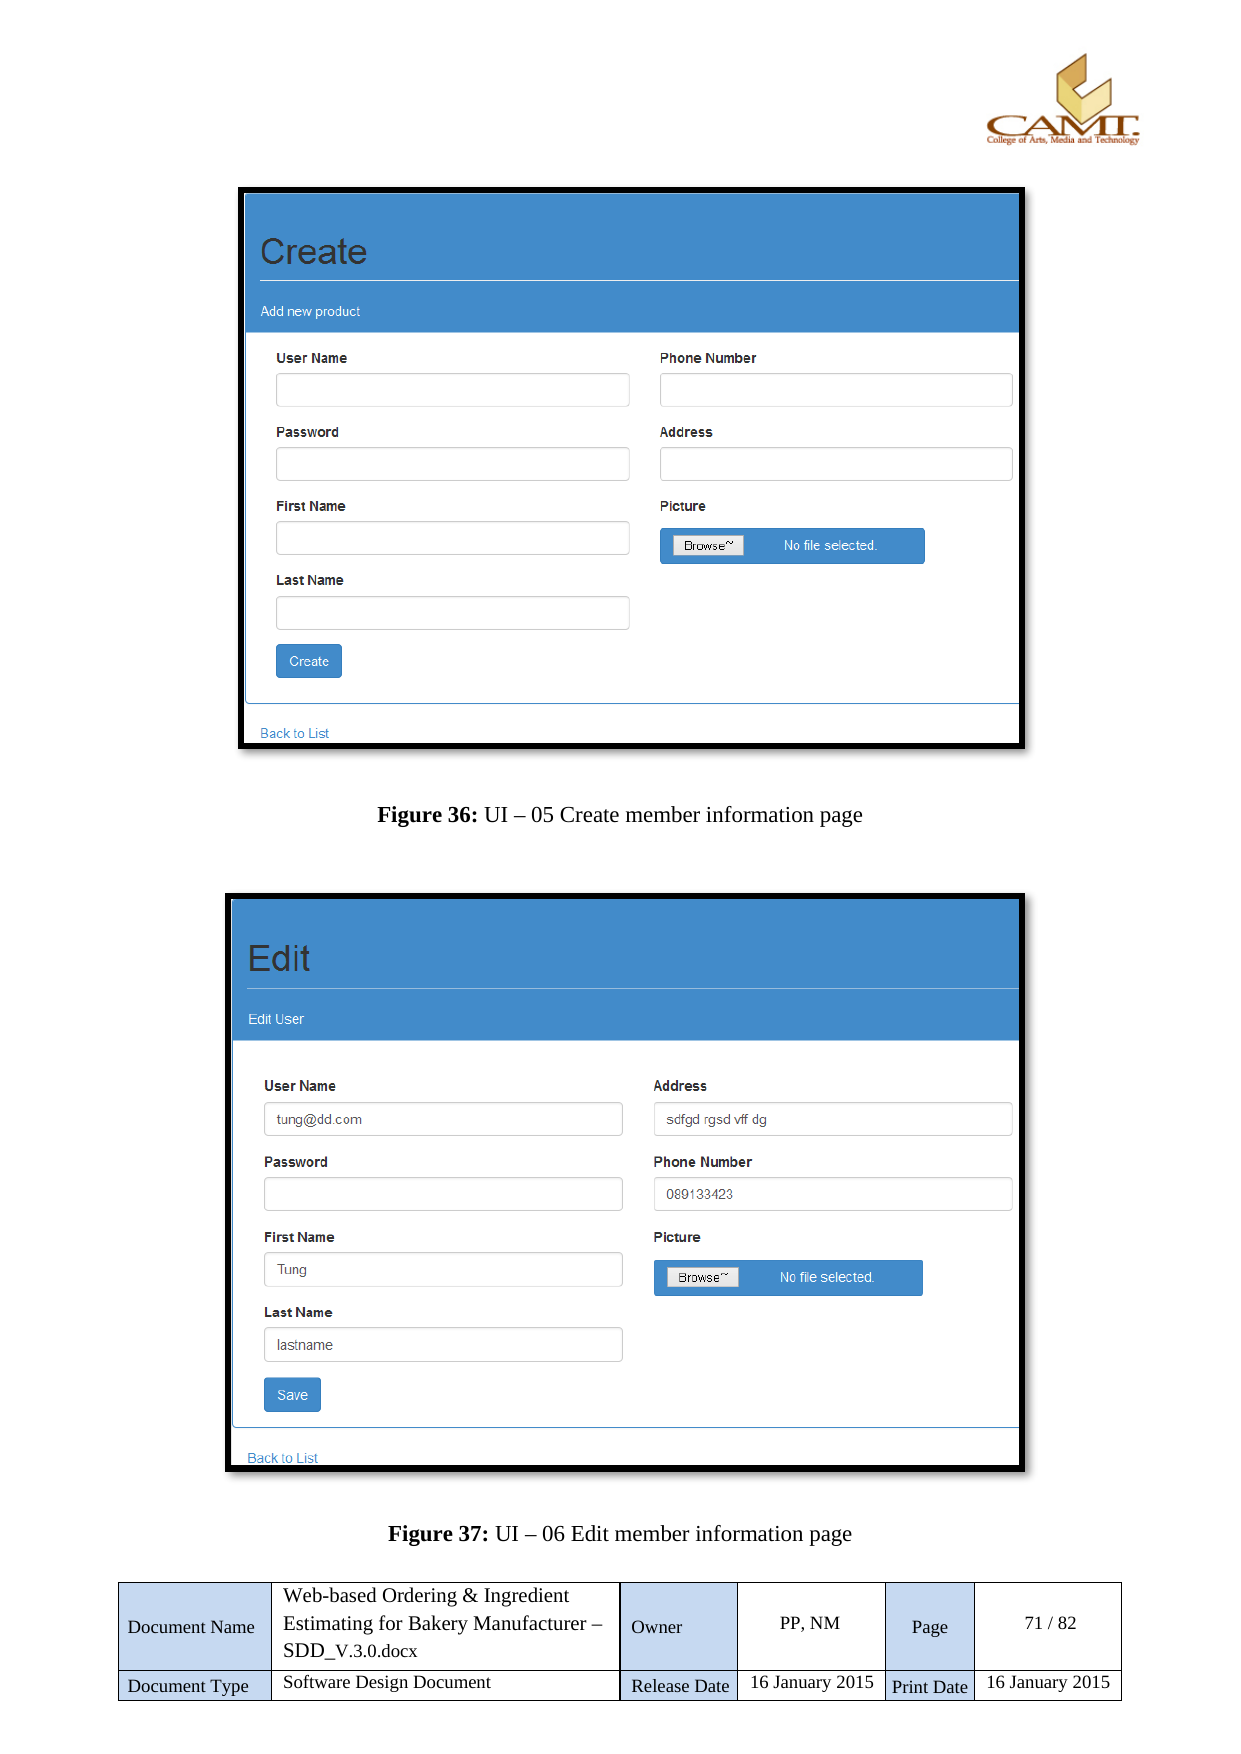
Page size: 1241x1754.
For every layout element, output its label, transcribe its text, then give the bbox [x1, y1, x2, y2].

picture [978, 46, 1144, 147]
list Figure 37: UI – 06 Edit member information page [150, 1519, 1090, 1546]
picture [231, 899, 1019, 1465]
picture [244, 193, 1019, 743]
text Figure 36: UI – 05 Create member information page [150, 801, 1090, 827]
